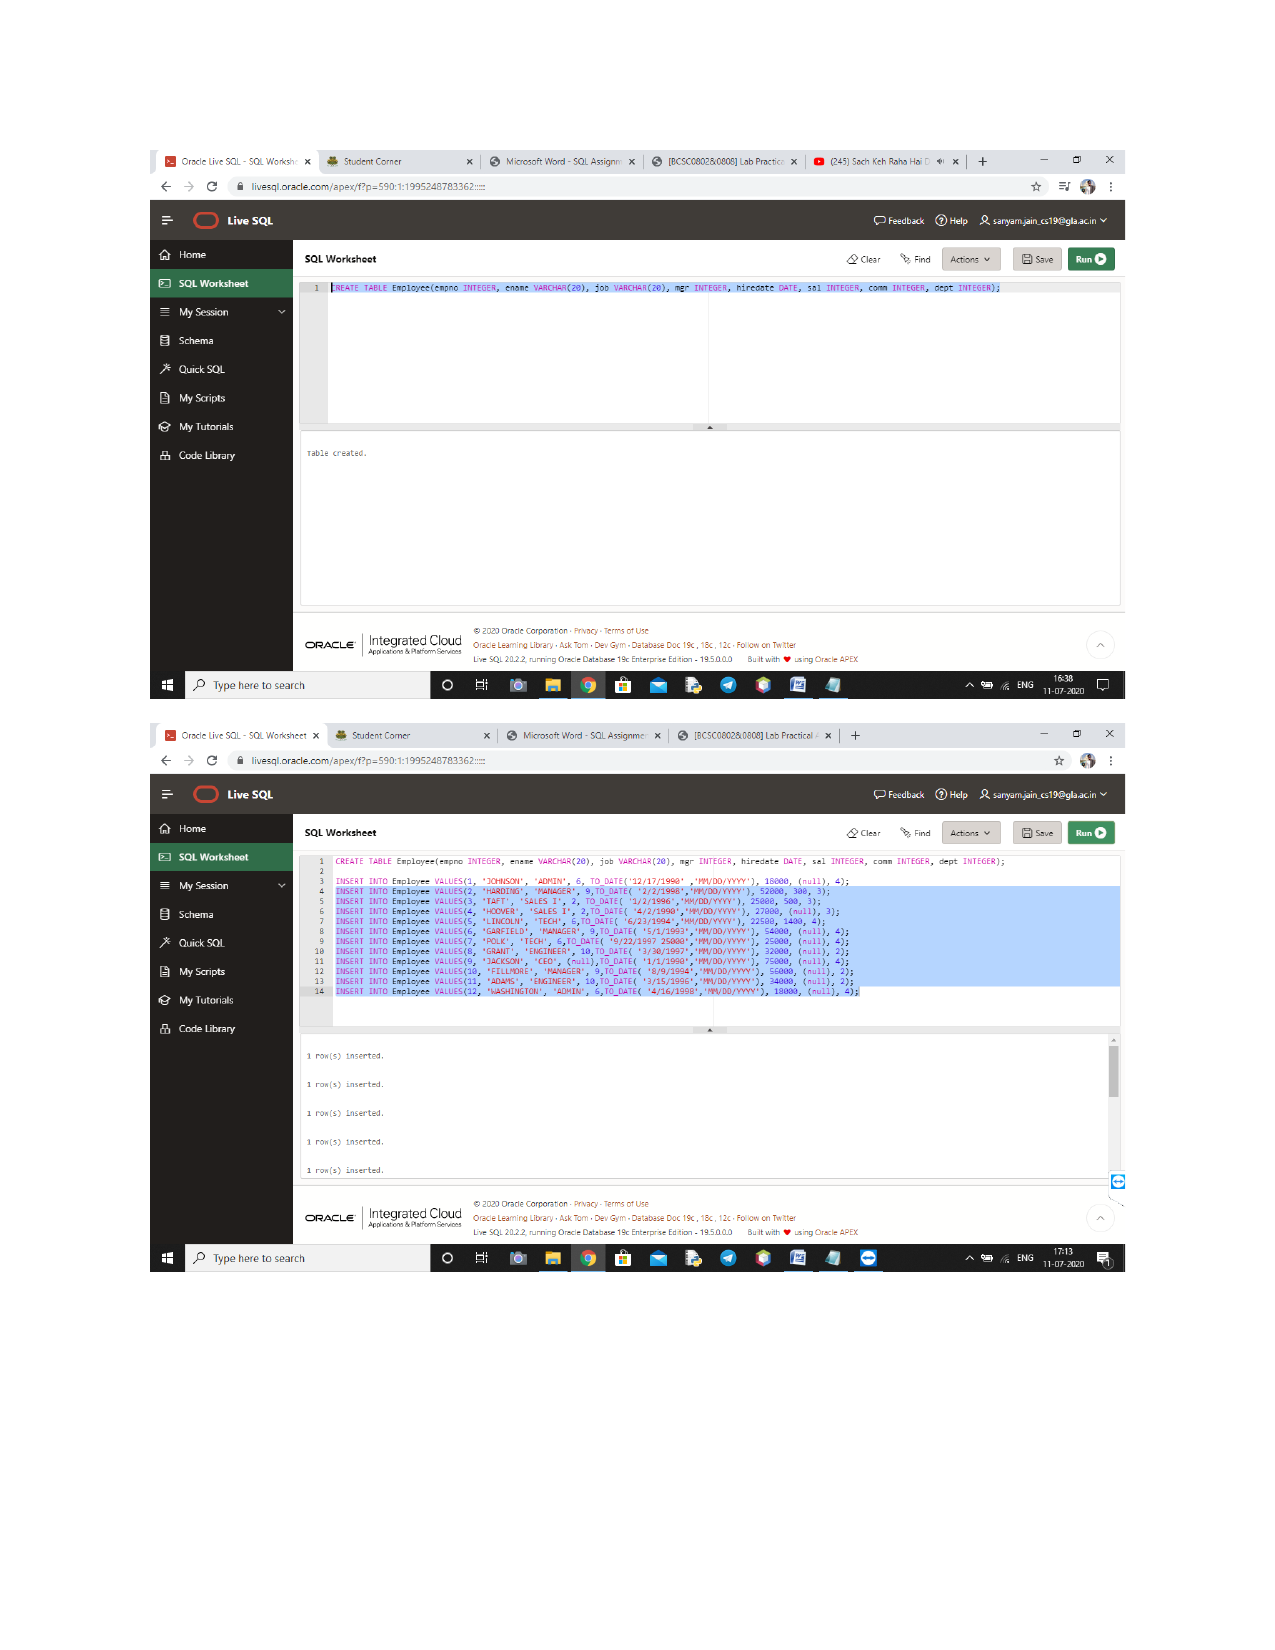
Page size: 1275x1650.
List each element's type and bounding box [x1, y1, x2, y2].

picture [150, 150, 1125, 699]
picture [150, 723, 1125, 1272]
